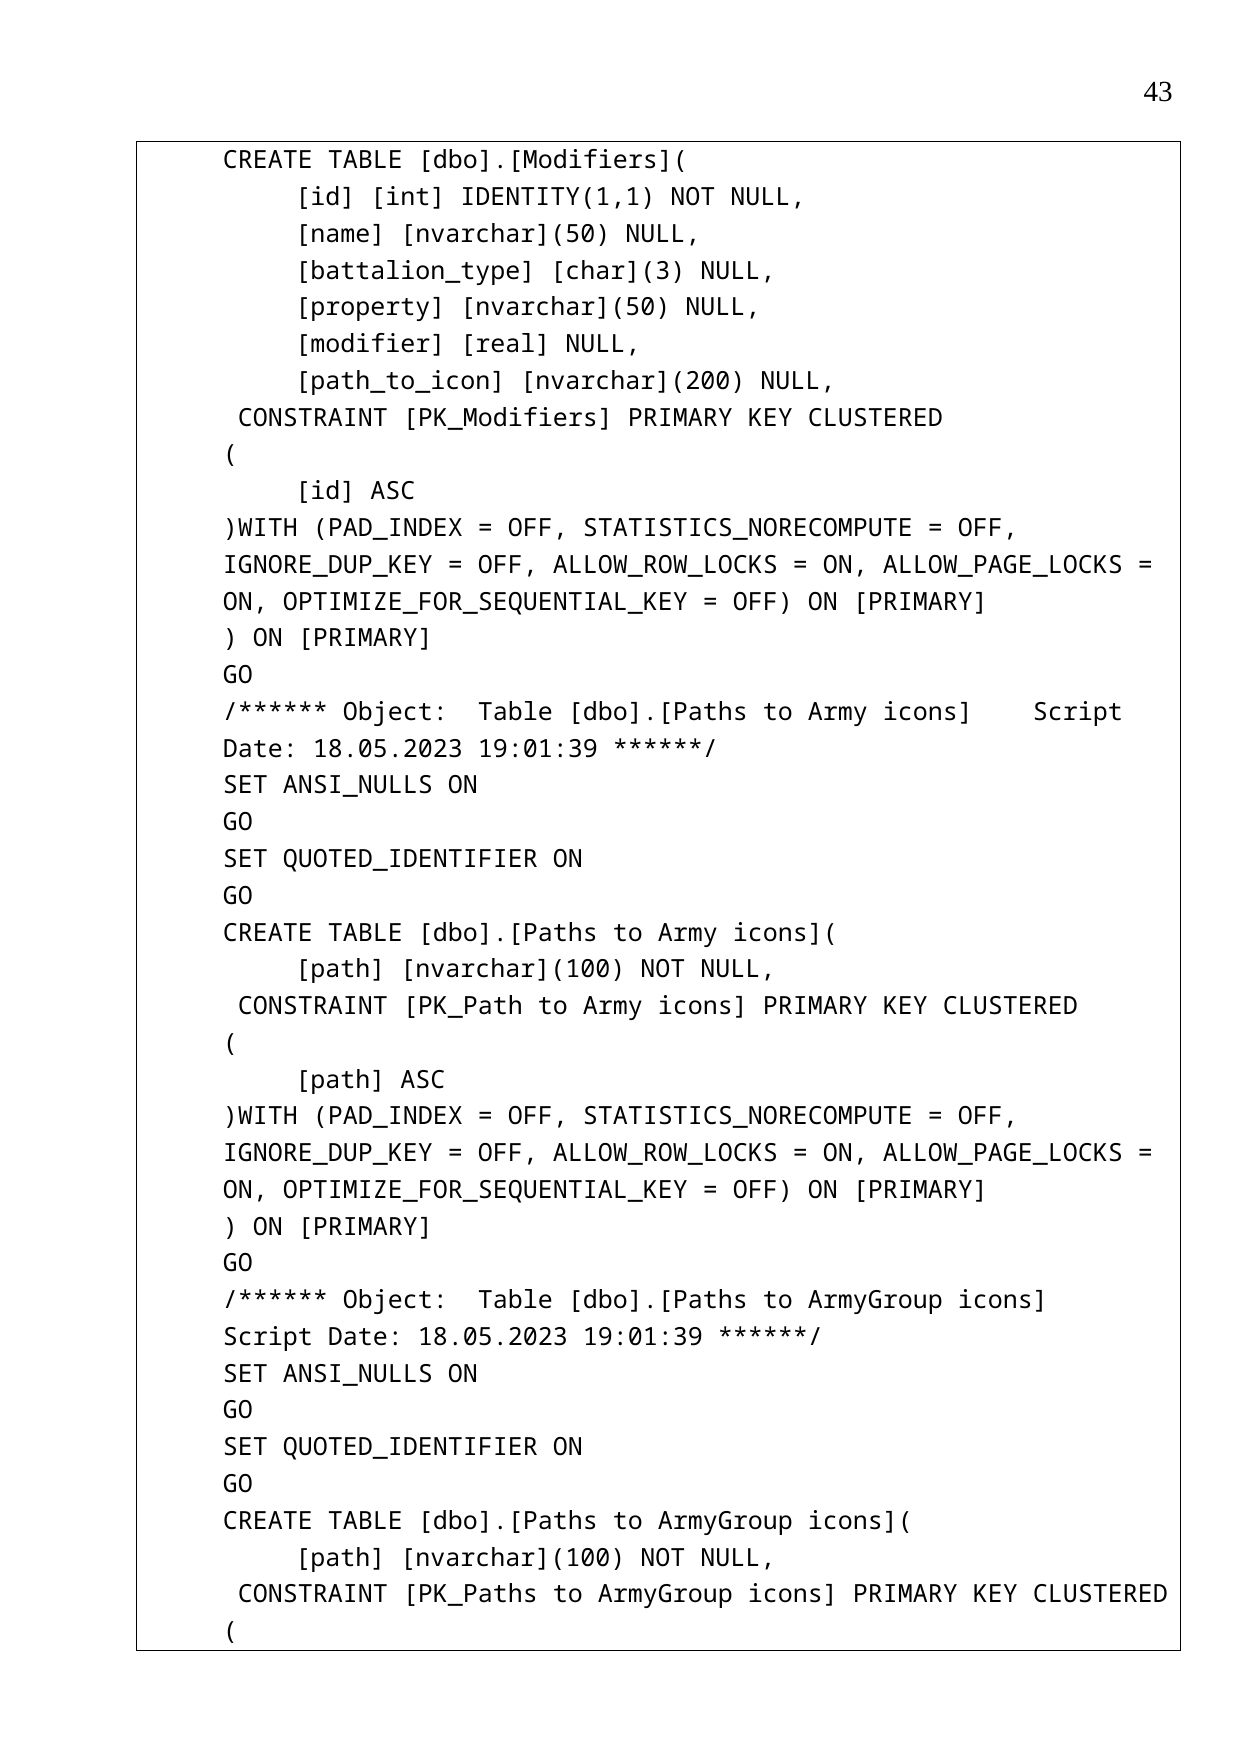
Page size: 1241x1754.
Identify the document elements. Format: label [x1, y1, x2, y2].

table_header [137, 142, 1180, 1649]
